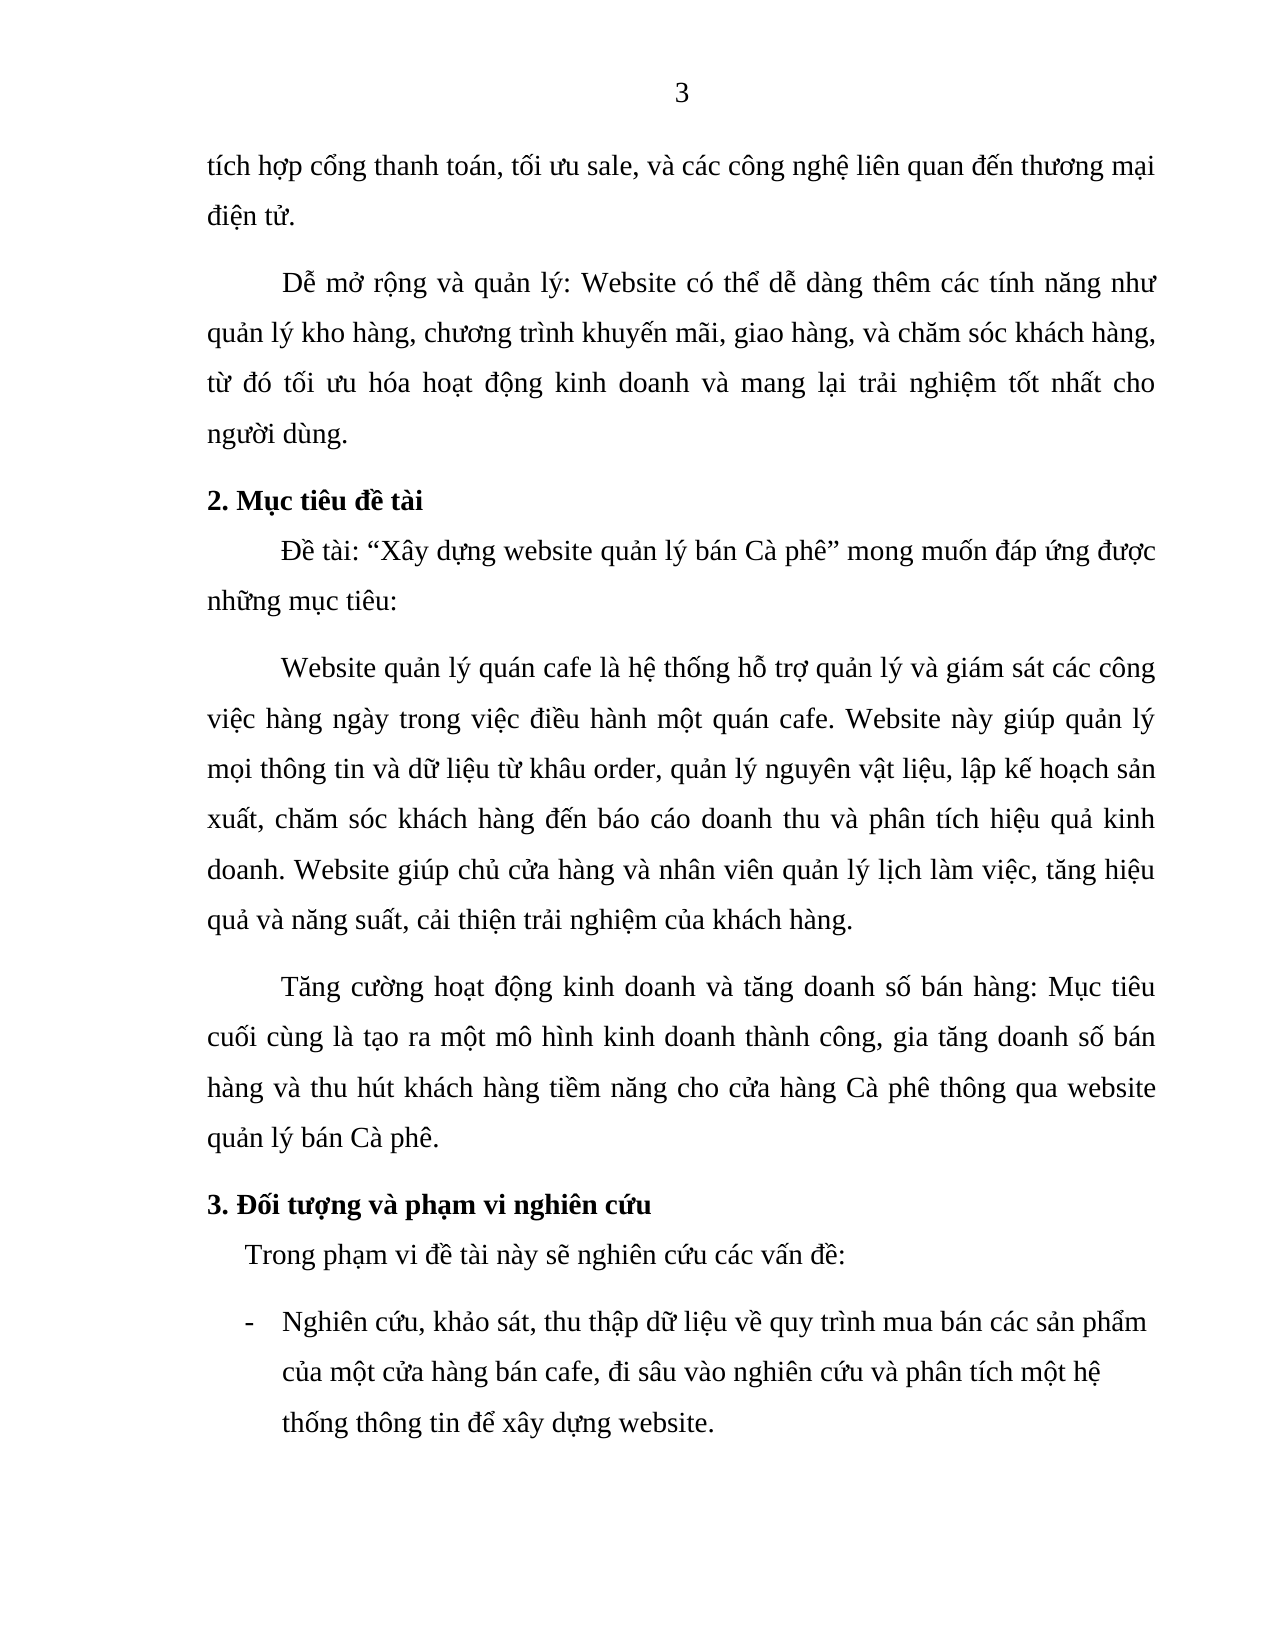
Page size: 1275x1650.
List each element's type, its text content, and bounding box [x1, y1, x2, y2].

text Website quản lý quán cafe là hệ thống hỗ trợ quản lý và giám sát các công việc hàng ngày trong việc điều hành một quán cafe. Website này giúp quản lý mọi thông tin và dữ liệu từ khâu order, quản lý nguyên vật liệu, lập kế hoạch sản xuất, chăm sóc khách hàng đến báo cáo doanh thu và phân tích hiệu quả kinh doanh. Website giúp chủ cửa hàng và nhân viên quản lý lịch làm việc, tăng hiệu quả và năng suất, cải thiện trải nghiệm của khách hàng. [207, 651, 1157, 936]
subtitle 3. Đối tượng và phạm vi nghiên cứu [207, 1187, 1157, 1221]
subtitle 2. Mục tiêu đề tài [207, 483, 1157, 516]
text Trong phạm vi đề tài này sẽ nghiên cứu các vấn đề: [207, 1237, 1157, 1271]
text Tăng cường hoạt động kinh doanh và tăng doanh số bán hàng: Mục tiêu cuối cùng là tạo ra một mô hình kinh doanh thành công, gia tăng doanh số bán hàng và thu hút khách hàng tiềm năng cho cửa hàng Cà phê thông qua website quản lý bán Cà phê. [207, 969, 1157, 1153]
text Đề tài: “Xây dựng website quản lý bán Cà phê” mong muốn đáp ứng được những mục tiêu: [207, 533, 1157, 617]
text Dễ mở rộng và quản lý: Website có thể dễ dàng thêm các tính năng như quản lý kho hàng, chương trình khuyến mãi, giao hàng, và chăm sóc khách hàng, từ đó tối ưu hóa hoạt động kinh doanh và mang lại trải nghiệm tốt nhất cho người dùng. [207, 265, 1157, 449]
list Nghiên cứu, khảo sát, thu thập dữ liệu về quy trình mua bán các sản phẩm của một cửa hàng bán cafe, đi sâu vào nghiên cứu và phân tích một hệ thống thông tin để xây dựng website. [244, 1304, 1157, 1438]
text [207, 148, 1157, 232]
